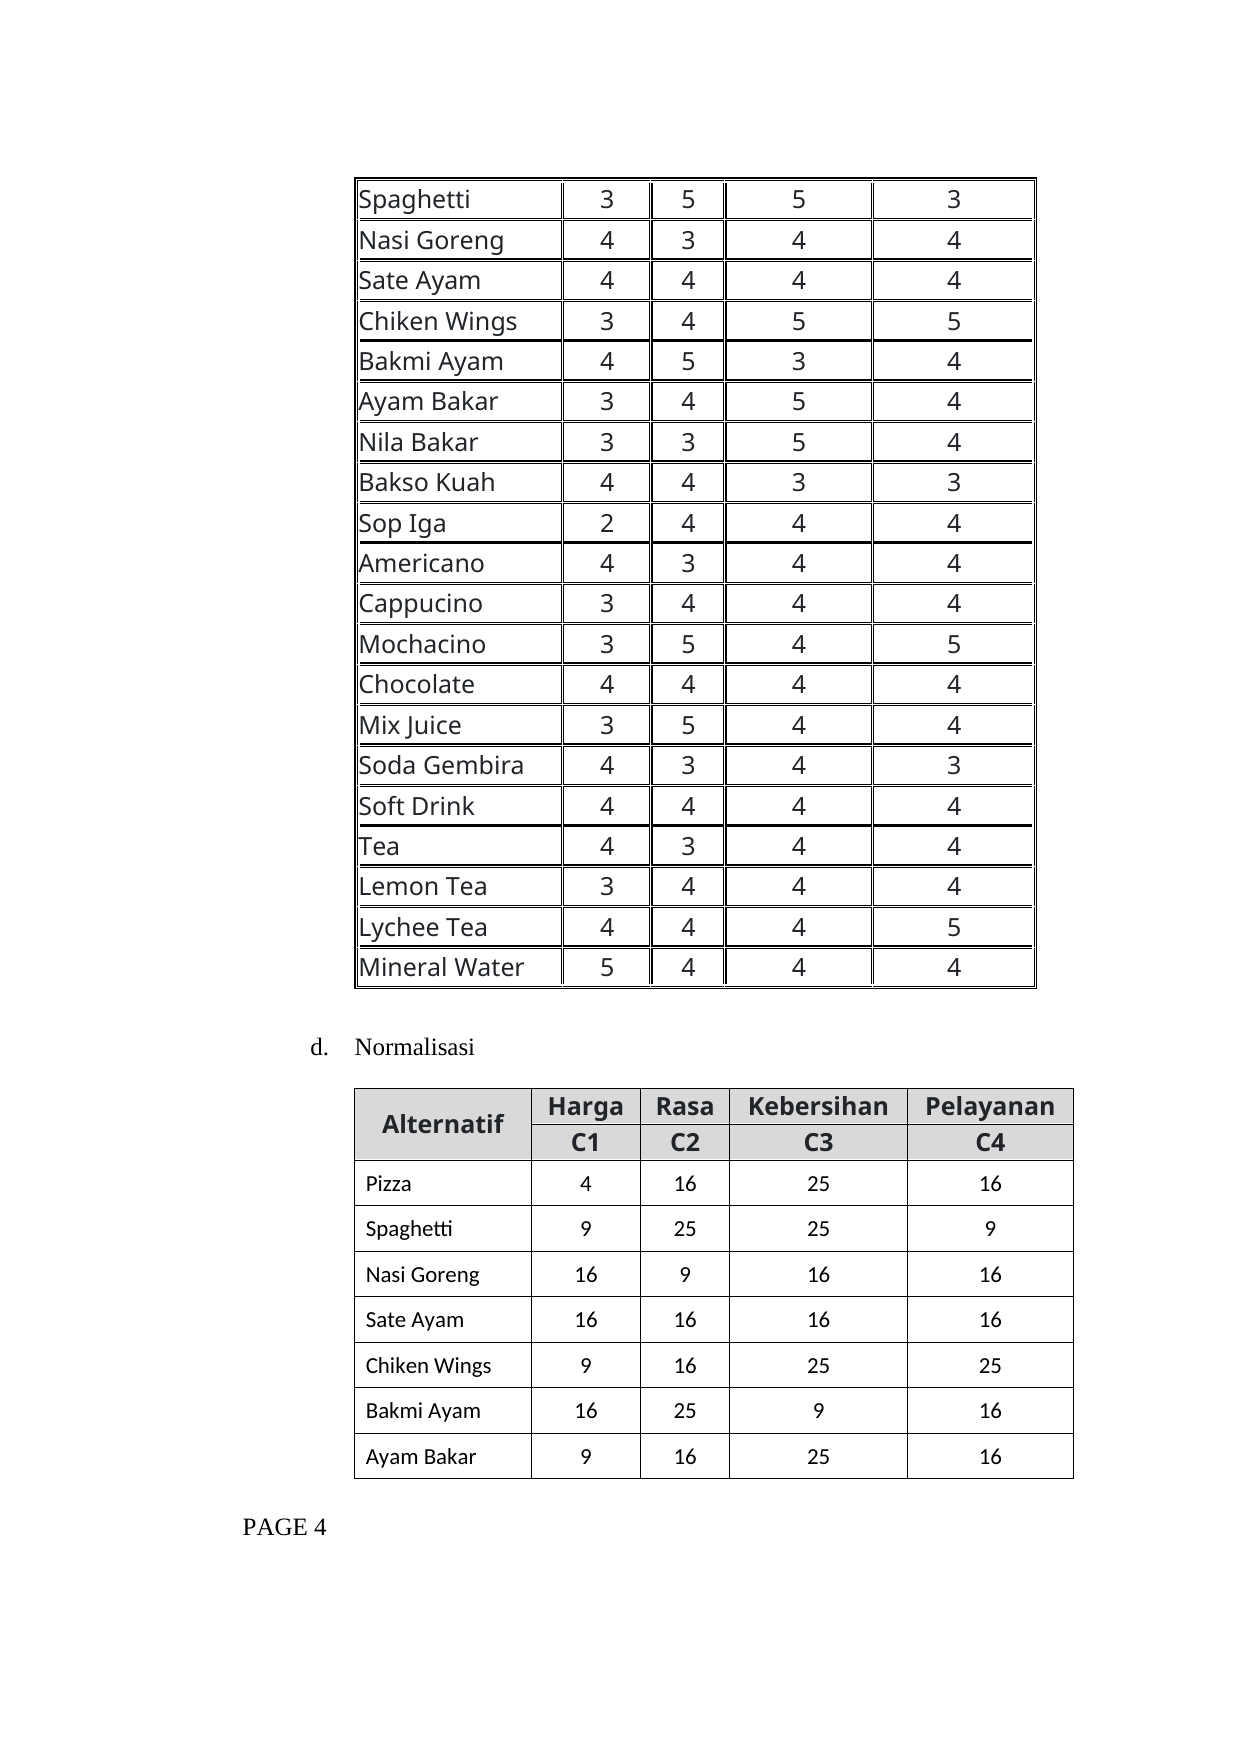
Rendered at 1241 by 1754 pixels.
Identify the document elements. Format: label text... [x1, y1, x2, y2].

table_cell Spaghetti [358, 181, 562, 218]
table_cell Nila Bakar [356, 420, 562, 460]
table_cell 4 [651, 945, 725, 986]
table_cell 4 [564, 827, 649, 864]
table_cell 4 [874, 662, 1034, 703]
table_cell 4 [564, 221, 649, 258]
table_cell 16 [532, 1252, 640, 1296]
table_cell C4 [908, 1125, 1073, 1159]
table_cell Sate Ayam [358, 258, 561, 298]
table_cell 4 [564, 787, 649, 824]
table_cell 5 [873, 905, 1035, 945]
table_cell 4 [653, 868, 723, 905]
table_cell 9 [641, 1252, 729, 1296]
table_cell 4 [873, 218, 1035, 258]
table_cell 5 [653, 342, 723, 379]
table_cell Spaghetti [355, 1206, 531, 1251]
table_cell 25 [908, 1343, 1073, 1387]
table_cell 3 [653, 827, 723, 864]
table_cell 16 [641, 1434, 729, 1478]
table_cell 4 [874, 258, 1034, 298]
table_cell Americano [358, 541, 561, 581]
table_cell 3 [653, 544, 723, 581]
table_cell 4 [564, 464, 649, 501]
table_cell 16 [641, 1161, 729, 1205]
table_cell Chocolate [358, 662, 561, 703]
table_cell 16 [641, 1297, 729, 1342]
table_cell Soft Drink [358, 784, 561, 824]
table_cell 4 [564, 666, 649, 703]
table_cell 4 [532, 1161, 640, 1205]
table_cell Chiken Wings [355, 1343, 531, 1387]
table_cell 4 [874, 541, 1034, 581]
table_cell Nasi Goreng [356, 218, 562, 258]
table_cell 3 [873, 181, 1034, 218]
table_cell Tea [358, 824, 561, 864]
table_cell 16 [908, 1434, 1073, 1478]
table_cell 16 [908, 1297, 1073, 1342]
table_cell 3 [653, 221, 723, 258]
table_cell 3 [564, 383, 649, 420]
table_cell Bakso Kuah [358, 460, 561, 501]
table_cell 4 [873, 703, 1035, 743]
table_cell 3 [874, 460, 1034, 501]
table_cell 3 [653, 423, 723, 460]
table_cell 3 [564, 868, 649, 905]
table_cell 4 [874, 339, 1034, 379]
table_cell 4 [564, 747, 649, 783]
table_cell 9 [532, 1343, 640, 1387]
table_cell 4 [727, 908, 871, 945]
table_cell Mochacino [356, 622, 562, 662]
table_cell 4 [564, 908, 649, 945]
table_cell Nasi Goreng [355, 1252, 531, 1296]
table_cell 16 [641, 1343, 729, 1387]
table_cell 16 [908, 1161, 1073, 1205]
table_cell Chiken Wings [358, 299, 561, 339]
table_cell Mix Juice [356, 703, 562, 743]
table_cell 4 [874, 864, 1034, 905]
table_cell 3 [727, 342, 871, 379]
table_cell C1 [532, 1125, 640, 1159]
table_cell 16 [730, 1252, 907, 1296]
table_cell 4 [653, 302, 723, 339]
table_cell 3 [727, 464, 871, 501]
table_cell Pizza [355, 1161, 531, 1205]
table_cell 5 [727, 383, 871, 420]
table_cell C2 [641, 1125, 729, 1159]
table_cell 5 [727, 423, 871, 460]
table_cell 4 [727, 585, 871, 622]
table_cell 5 [725, 181, 873, 218]
table_cell Ayam Bakar [358, 379, 561, 420]
table_cell Lychee Tea [356, 905, 562, 945]
table_cell 4 [653, 908, 723, 945]
table_cell 16 [730, 1297, 907, 1342]
table_header Harga [532, 1089, 640, 1123]
table_header Alternatif [355, 1089, 531, 1159]
table_cell 5 [653, 706, 723, 743]
table_cell 4 [653, 666, 723, 703]
table_cell 4 [727, 544, 871, 581]
table_cell 4 [653, 464, 723, 501]
table_cell Ayam Bakar [355, 1434, 531, 1478]
table_cell 4 [727, 625, 871, 662]
table_cell Cappucino [358, 581, 561, 622]
table_cell 4 [725, 949, 873, 986]
table_cell 4 [873, 945, 1034, 986]
table_cell 25 [730, 1206, 907, 1251]
table_cell Sop Iga [356, 501, 562, 541]
table_cell 4 [727, 868, 871, 905]
table_cell Bakmi Ayam [355, 1388, 531, 1433]
table_cell 16 [532, 1388, 640, 1433]
table_cell 2 [564, 504, 649, 541]
table_cell 4 [727, 504, 871, 541]
table_cell 4 [564, 544, 649, 581]
table_cell 4 [564, 262, 649, 298]
table_cell 4 [873, 420, 1035, 460]
table_cell 4 [727, 827, 871, 864]
table_cell 9 [532, 1434, 640, 1478]
table_cell Bakmi Ayam [358, 339, 561, 379]
table_cell 16 [532, 1297, 640, 1342]
table_cell C3 [730, 1125, 907, 1159]
table_cell Lemon Tea [358, 864, 561, 905]
table_cell 16 [908, 1252, 1073, 1296]
table_cell 5 [727, 302, 871, 339]
table_cell 3 [563, 179, 651, 218]
table_cell 25 [730, 1343, 907, 1387]
table_cell 25 [730, 1434, 907, 1478]
table_cell 4 [653, 504, 723, 541]
table_header Rasa [641, 1089, 729, 1123]
table_cell 3 [564, 706, 649, 743]
table_header Pelayanan [908, 1089, 1073, 1123]
table_cell 4 [727, 262, 871, 298]
table_cell Mineral Water [358, 945, 562, 986]
table_cell 4 [874, 824, 1034, 864]
table_cell 4 [564, 342, 649, 379]
table_cell 4 [874, 784, 1034, 824]
table_cell 3 [564, 625, 649, 662]
table_cell 4 [727, 787, 871, 824]
table_cell 4 [727, 706, 871, 743]
table_cell 5 [651, 179, 725, 218]
table_cell 3 [874, 743, 1034, 783]
table_cell 4 [727, 221, 871, 258]
table_cell 5 [873, 622, 1035, 662]
table_cell 5 [563, 945, 651, 986]
table_cell 4 [653, 383, 723, 420]
list Normalisasi [310, 1032, 1063, 1061]
table_cell 3 [564, 423, 649, 460]
table_cell 4 [653, 787, 723, 824]
table_cell 3 [564, 302, 649, 339]
table_cell 4 [873, 501, 1035, 541]
table_cell 4 [874, 379, 1034, 420]
table_cell 16 [908, 1388, 1073, 1433]
table_cell Soda Gembira [358, 743, 561, 783]
table_cell 9 [532, 1206, 640, 1251]
table_cell 9 [908, 1206, 1073, 1251]
table_cell 9 [730, 1388, 907, 1433]
table_cell 4 [874, 581, 1034, 622]
table_cell 25 [641, 1206, 729, 1251]
table_cell 5 [874, 299, 1034, 339]
table_cell 3 [564, 585, 649, 622]
table_cell 4 [653, 585, 723, 622]
table_cell 4 [727, 666, 871, 703]
table_cell 4 [727, 747, 871, 783]
table_cell 3 [653, 747, 723, 783]
table_cell 5 [653, 625, 723, 662]
table_cell Sate Ayam [355, 1297, 531, 1342]
table_cell 25 [641, 1388, 729, 1433]
table_cell 25 [730, 1161, 907, 1205]
table_cell 4 [653, 262, 723, 298]
table_header Kebersihan [730, 1089, 907, 1123]
